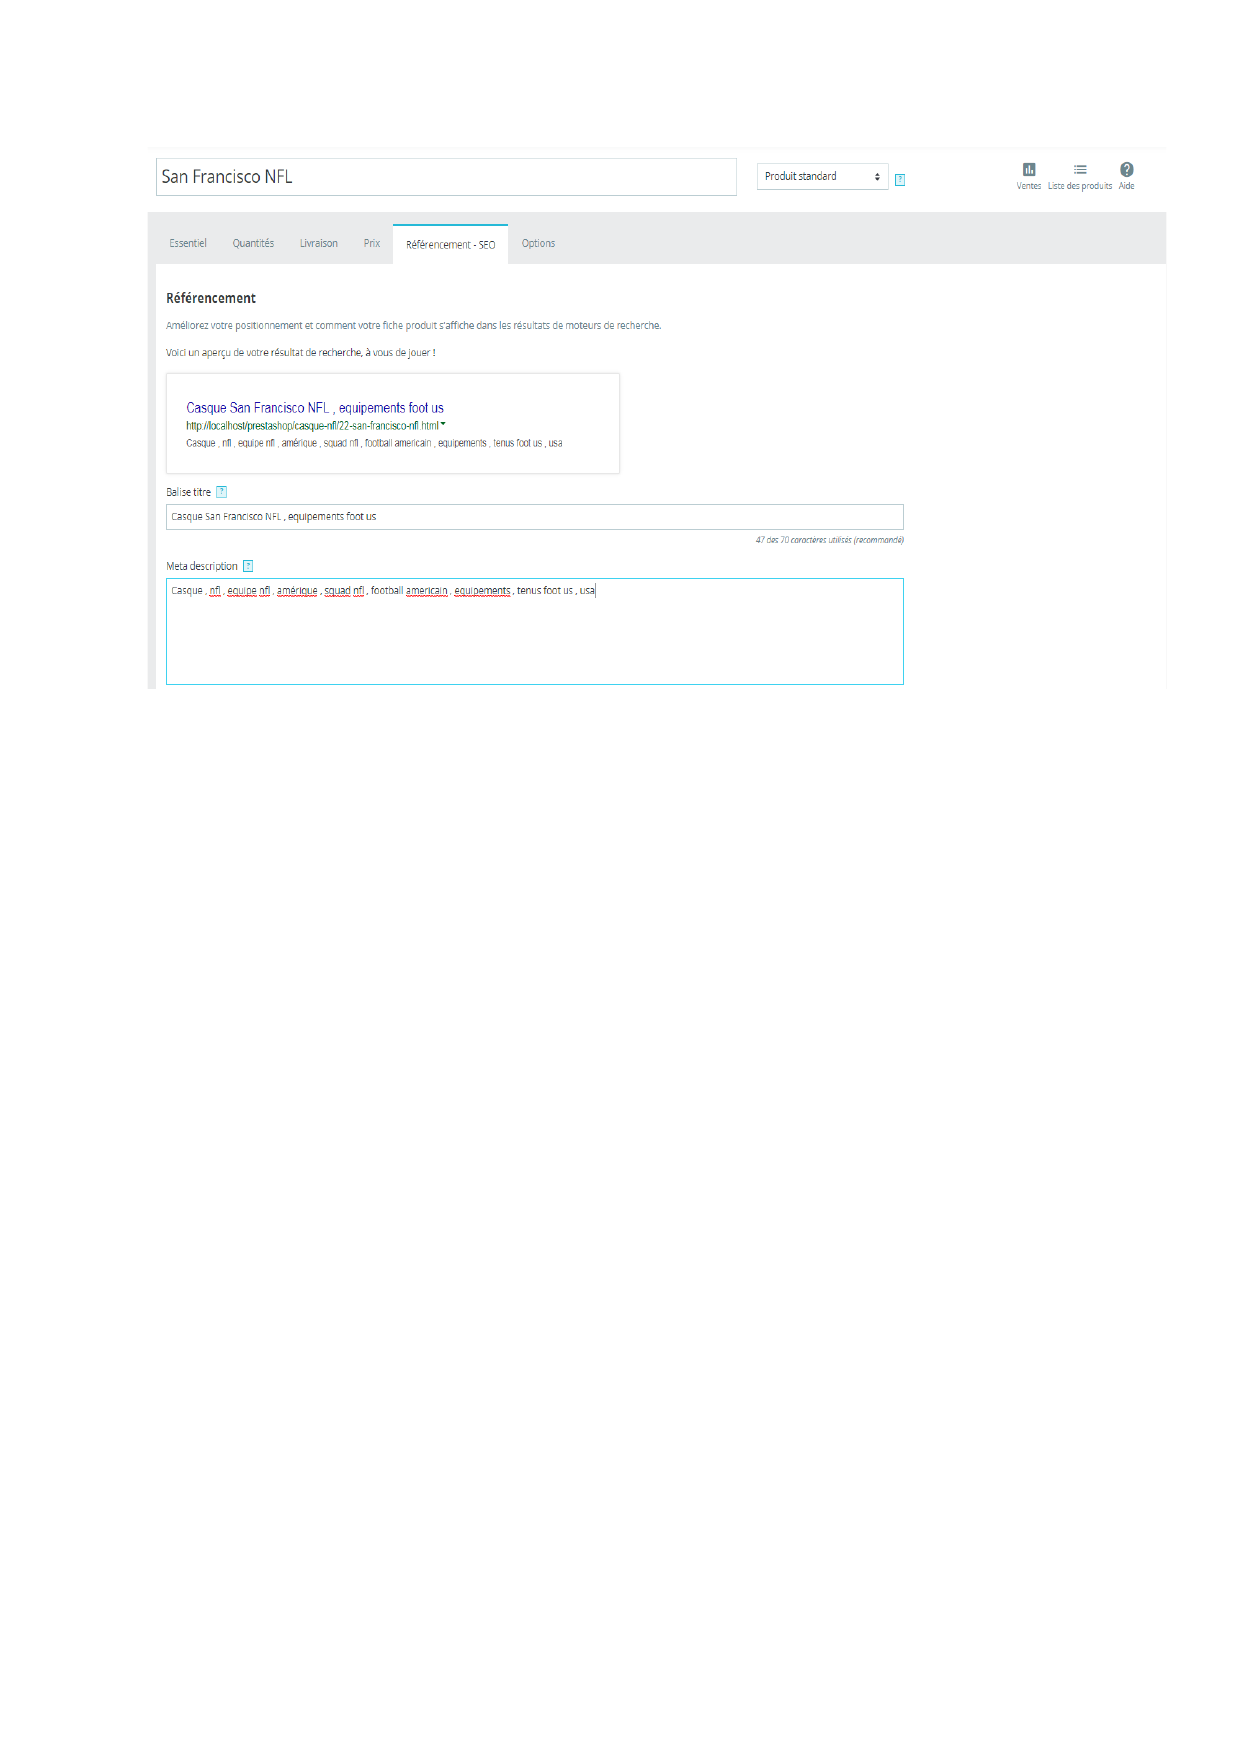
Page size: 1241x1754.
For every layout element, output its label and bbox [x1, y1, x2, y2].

picture [147, 147, 1167, 689]
